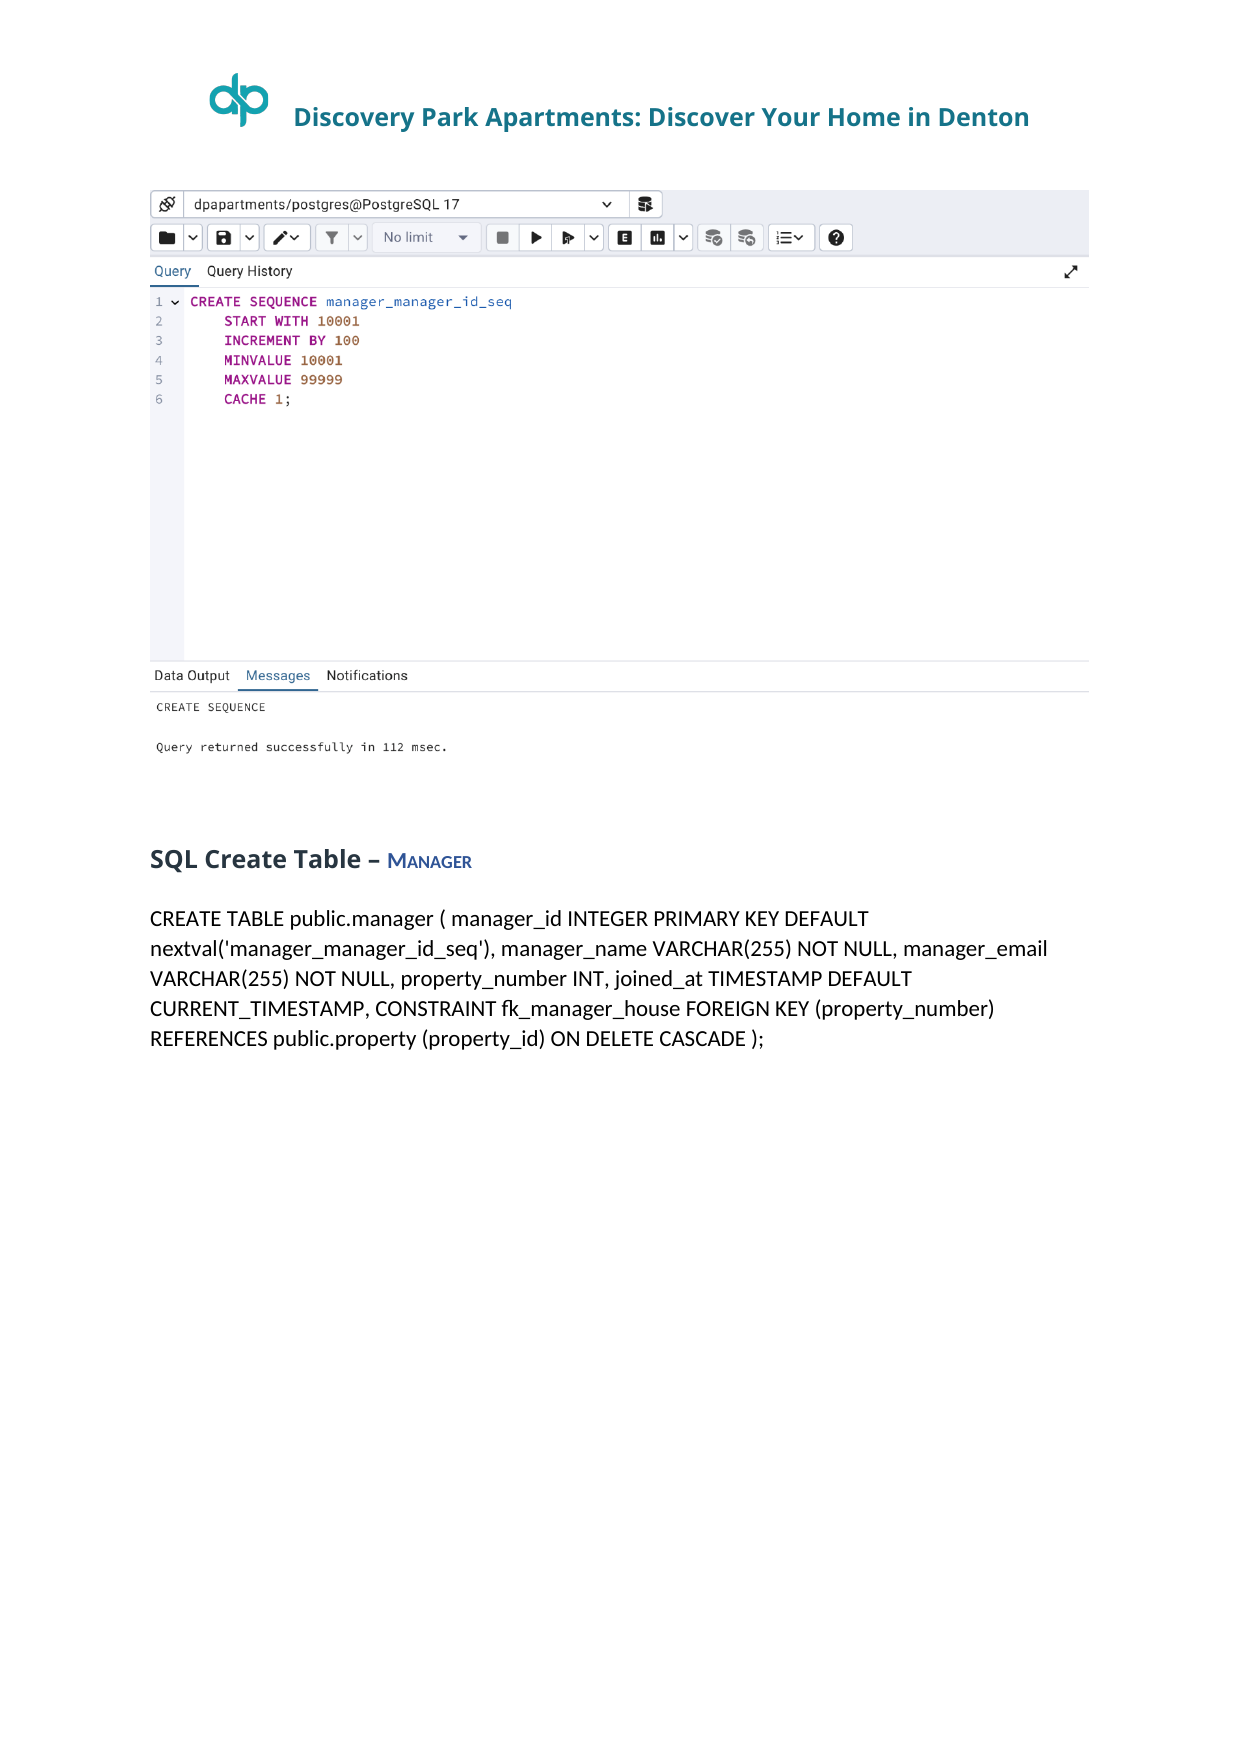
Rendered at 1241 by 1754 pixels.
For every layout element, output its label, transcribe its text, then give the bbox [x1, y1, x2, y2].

picture [150, 190, 1089, 840]
picture [209, 73, 269, 127]
text CREATE TABLE public.manager ( manager_id INTEGER PRIMARY KEY DEFAULT nextval('manager_manager_id_seq'), manager_name VARCHAR(255) NOT NULL, manager_email VARCHAR(255) NOT NULL, property_number INT, joined_at TIMESTAMP DEFAULT CURRENT_TIMESTAMP, CONSTRAINT fk_manager_house FOREIGN KEY (property_number) REFERENCES public.property (property_id) ON DELETE CASCADE ); [150, 904, 1090, 1053]
